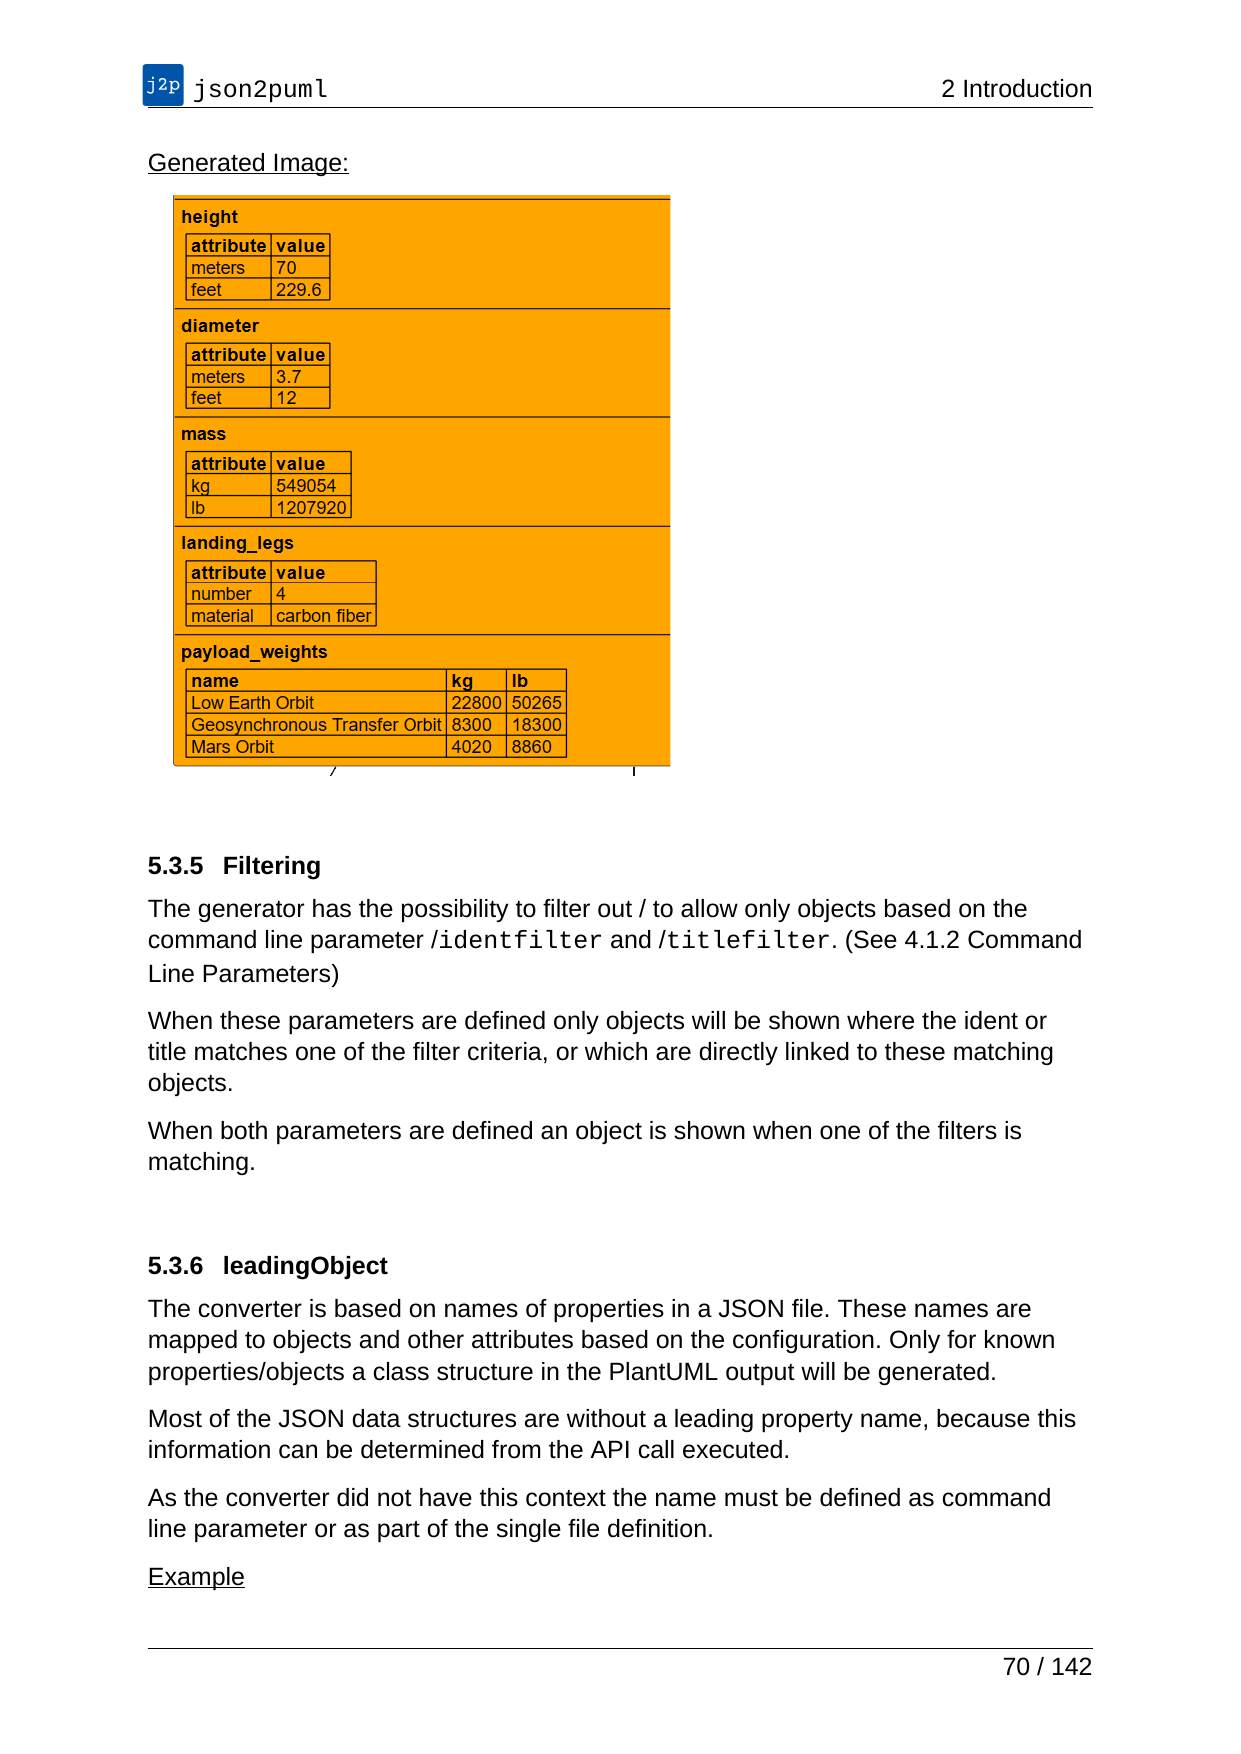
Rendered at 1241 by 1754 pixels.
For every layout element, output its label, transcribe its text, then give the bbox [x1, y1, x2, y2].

text Generated Image: [148, 148, 1093, 176]
text Example [148, 1562, 1093, 1590]
picture [147, 195, 671, 776]
picture [142, 64, 184, 106]
text The generator has the possibility to filter out / to allow only objects based on the command line parameter /identfilter and /titlefilter. (See 4.1.2 Command Line Parameters) [148, 894, 1093, 987]
text The converter is based on names of properties in a JSON file. These names are mapped to objects and other attributes based on the configuration. Only for known properties/objects a class structure in the PlantUML output will be generated. [148, 1294, 1093, 1385]
text When both parameters are defined an object is shown when one of the filters is matching. [148, 1116, 1093, 1176]
subtitle leadingObject [148, 1251, 1093, 1279]
text Most of the JSON data structures are without a leading property name, because this information can be determined from the API call executed. [148, 1404, 1093, 1464]
text When these parameters are defined only objects will be shown where the ident or title matches one of the filter criteria, or which are directly linked to these matching objects. [148, 1006, 1093, 1097]
subtitle Filtering [148, 851, 1093, 879]
text As the converter did not have this context the name must be defined as command line parameter or as part of the single file definition. [148, 1483, 1093, 1543]
